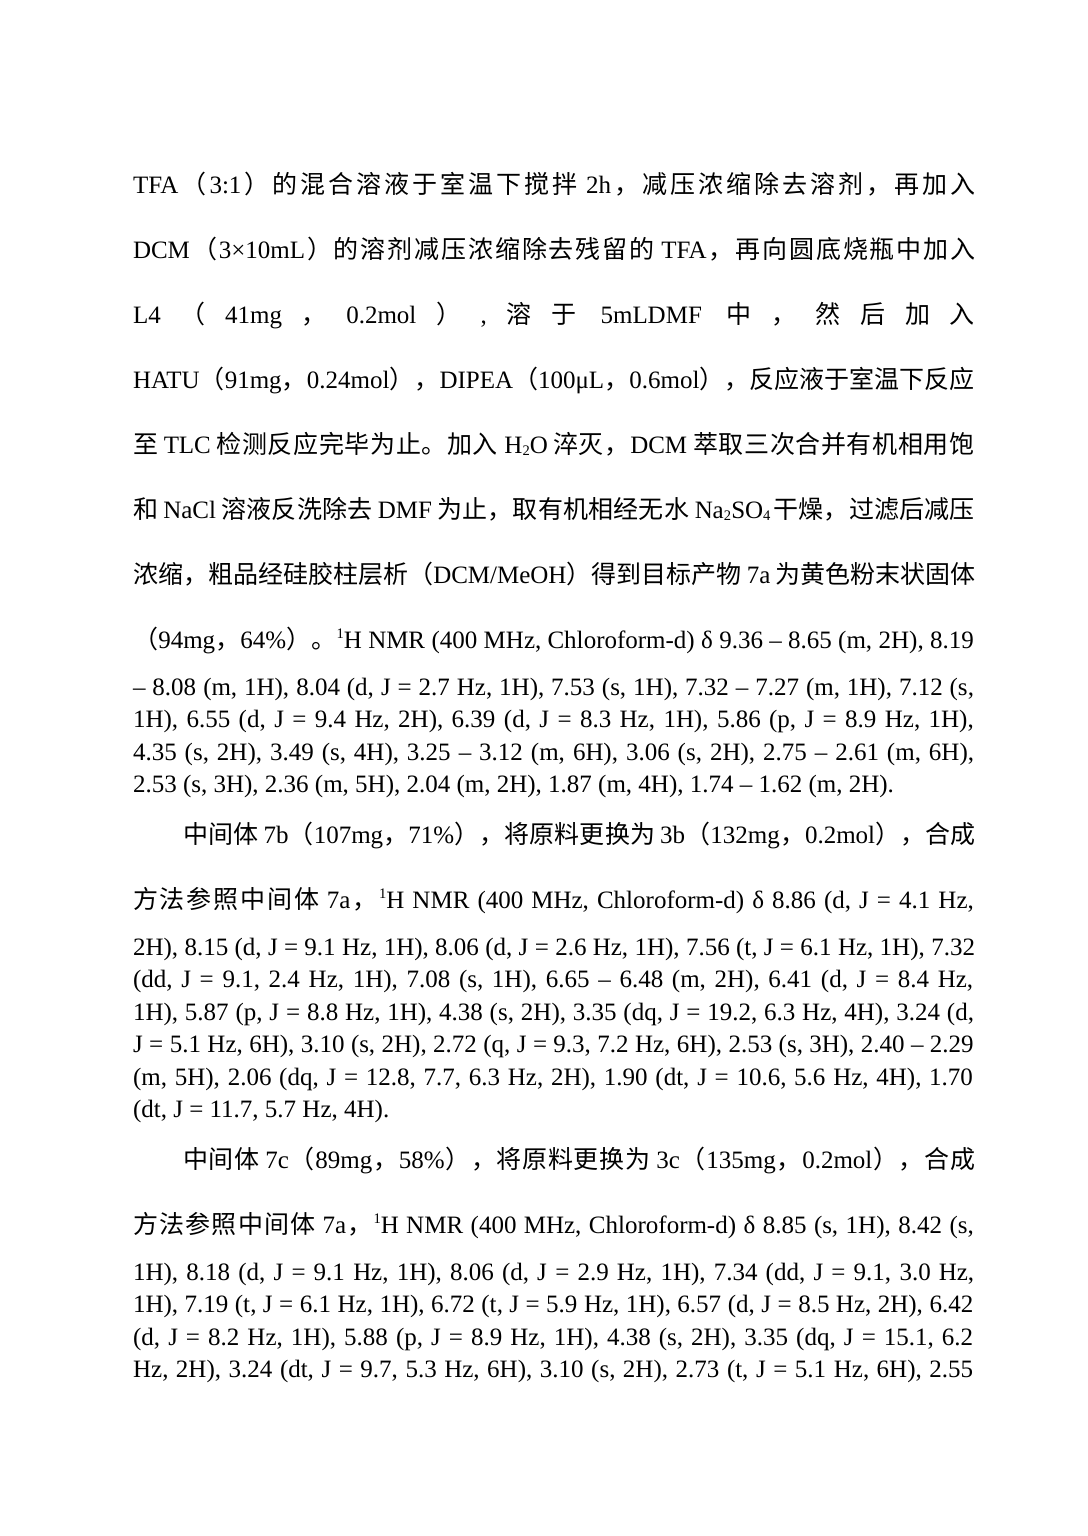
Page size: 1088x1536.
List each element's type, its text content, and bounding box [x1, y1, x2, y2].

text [133, 1125, 975, 1385]
text 中间体7b（107mg，71%），将原料更换为3b（132mg，0.2mol），合成方法参照中间体7a，1H NMR (400 MHz, Chloroform-d) δ 8.86 (d, J = 4.1 Hz, 2H), 8.15 (d, J = 9.1 Hz, 1H), 8.06 (d, J = 2.6 Hz, 1H), 7.56 (t, J = 6.1 Hz, 1H), 7.32 (dd, J = 9.1, 2.4 Hz, 1H), 7.08 (s, 1H), 6.65 – 6.48 (m, 2H), 6.41 (d, J = 8.4 Hz, 1H), 5.87 (p, J = 8.8 Hz, 1H), 4.38 (s, 2H), 3.35 (dq, J = 19.2, 6.3 Hz, 4H), 3.24 (d, J = 5.1 Hz, 6H), 3.10 (s, 2H), 2.72 (q, J = 9.3, 7.2 Hz, 6H), 2.53 (s, 3H), 2.40 – 2.29 (m, 5H), 2.06 (dq, J = 12.8, 7.7, 6.3 Hz, 2H), 1.90 (dt, J = 10.6, 5.6 Hz, 4H), 1.70 (dt, J = 11.7, 5.7 Hz, 4H). [133, 800, 975, 1125]
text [133, 150, 975, 800]
